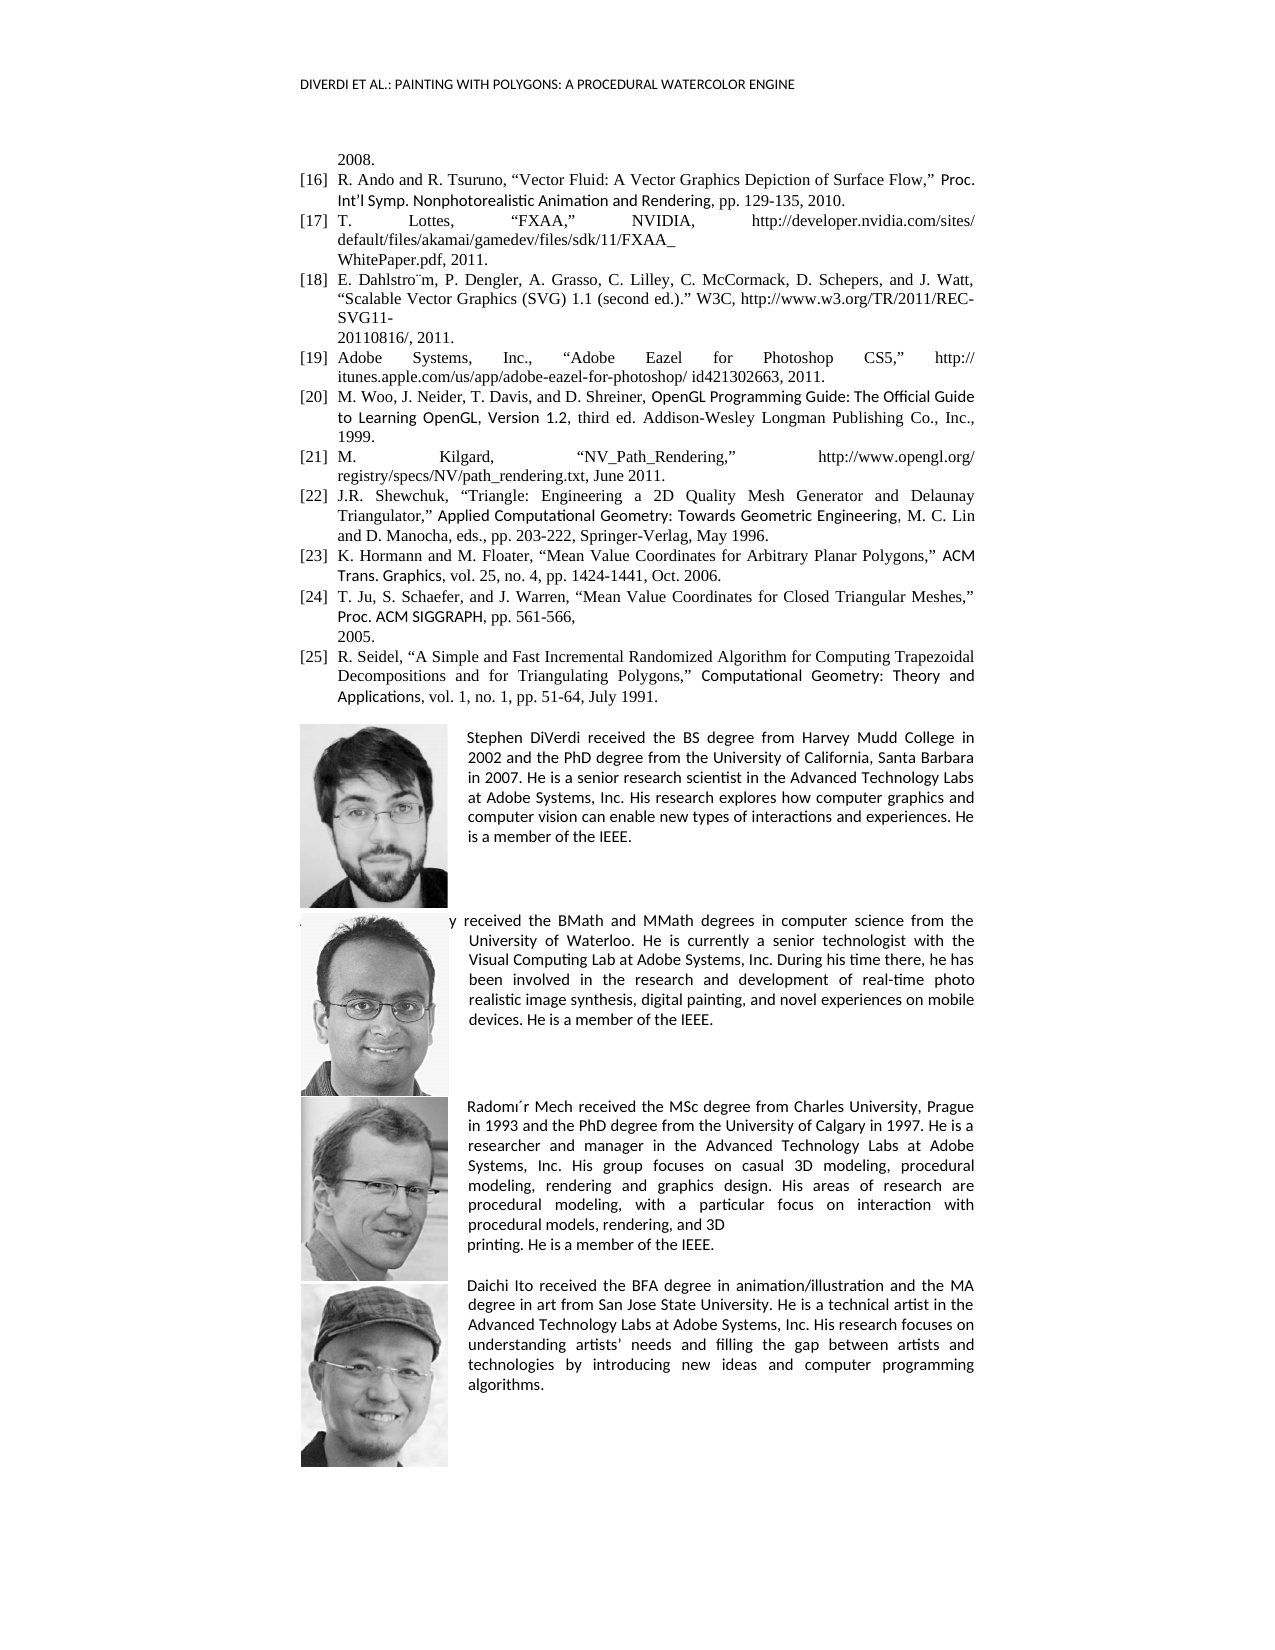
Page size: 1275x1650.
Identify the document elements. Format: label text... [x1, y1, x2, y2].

list R. Seidel, “A Simple and Fast Incremental Randomized Algorithm for Computing Trapezoidal Decompositions and for Triangulating Polygons,” Computational Geometry: Theory and Applications, vol. 1, no. 1, pp. 51-64, July 1991. [300, 646, 975, 706]
text Daichi Ito received the BFA degree in animation/illustration and the MA degree in art from San Jose State University. He is a technical artist in the Advanced Technology Labs at Adobe Systems, Inc. His research focuses on understanding artists’ needs and filling the gap between artists and technologies by introducing new ideas and computer programming algorithms. [300, 1276, 975, 1394]
list R. Ando and R. Tsuruno, “Vector Fluid: A Vector Graphics Depiction of Surface Flow,” Proc. Int’l Symp. Nonphotorealistic Animation and Rendering, pp. 129-135, 2010. [300, 170, 975, 210]
text 2005. [337, 627, 975, 646]
picture [299, 723, 448, 908]
list J.R. Shewchuk, “Triangle: Engineering a 2D Quality Mesh Generator and Delaunay Triangulator,” Applied Computational Geometry: Towards Geometric Engineering, M. C. Lin and D. Manocha, eds., pp. 203-222, Springer-Verlag, May 1996. [300, 486, 975, 545]
text 2008. [337, 150, 975, 169]
picture [300, 912, 449, 1096]
list K. Hormann and M. Floater, “Mean Value Coordinates for Arbitrary Planar Polygons,” ACM Trans. Graphics, vol. 25, no. 4, pp. 1424-1441, Oct. 2006. [300, 545, 975, 586]
text Aravind Krishnaswamy received the BMath and MMath degrees in computer science from the University of Waterloo. He is currently a senior technologist with the Visual Computing Lab at Adobe Systems, Inc. During his time there, he has been involved in the research and development of real-time photo realistic image synthesis, digital painting, and novel experiences on mobile devices. He is a member of the IEEE. [300, 911, 975, 1029]
list E. Dahlstro¨m, P. Dengler, A. Grasso, C. Lilley, C. McCormack, D. Schepers, and J. Watt, “Scalable Vector Graphics (SVG) 1.1 (second ed.).” W3C, http://www.w3.org/TR/2011/REC-SVG11- [300, 269, 975, 327]
text Stephen DiVerdi received the BS degree from Harvey Mudd College in 2002 and the PhD degree from the University of California, Santa Barbara in 2007. He is a senior research scientist in the Advanced Technology Labs at Adobe Systems, Inc. His research explores how computer graphics and computer vision can enable new types of interactions and experiences. He is a member of the IEEE. [448, 728, 975, 847]
list M. Kilgard, “NV_Path_Rendering,” http://www.opengl.org/ registry/specs/NV/path_rendering.txt, June 2011. [300, 447, 975, 485]
text printing. He is a member of the IEEE. [448, 1235, 975, 1254]
text 20110816/, 2011. [337, 328, 975, 347]
picture [300, 1097, 448, 1281]
list Adobe Systems, Inc., “Adobe Eazel for Photoshop CS5,” http:// itunes.apple.com/us/app/adobe-eazel-for-photoshop/ id421302663, 2011. [300, 347, 975, 386]
text Radomı´r Mech received the MSc degree from Charles University, Prague in 1993 and the PhD degree from the University of Calgary in 1997. He is a researcher and manager in the Advanced Technology Labs at Adobe Systems, Inc. His group focuses on casual 3D modeling, procedural modeling, rendering and graphics design. His areas of research are procedural modeling, with a particular focus on interaction with procedural models, rendering, and 3D [300, 1096, 975, 1235]
list M. Woo, J. Neider, T. Davis, and D. Shreiner, OpenGL Programming Guide: The Official Guide to Learning OpenGL, Version 1.2, third ed. Addison-Wesley Longman Publishing Co., Inc., 1999. [300, 386, 975, 446]
picture [300, 1283, 448, 1467]
list T. Lottes, “FXAA,” NVIDIA, http://developer.nvidia.com/sites/ default/files/akamai/gamedev/files/sdk/11/FXAA_ [300, 211, 975, 249]
list T. Ju, S. Schaefer, and J. Warren, “Mean Value Coordinates for Closed Triangular Meshes,” Proc. ACM SIGGRAPH, pp. 561-566, [300, 587, 975, 626]
text WhitePaper.pdf, 2011. [337, 250, 975, 269]
